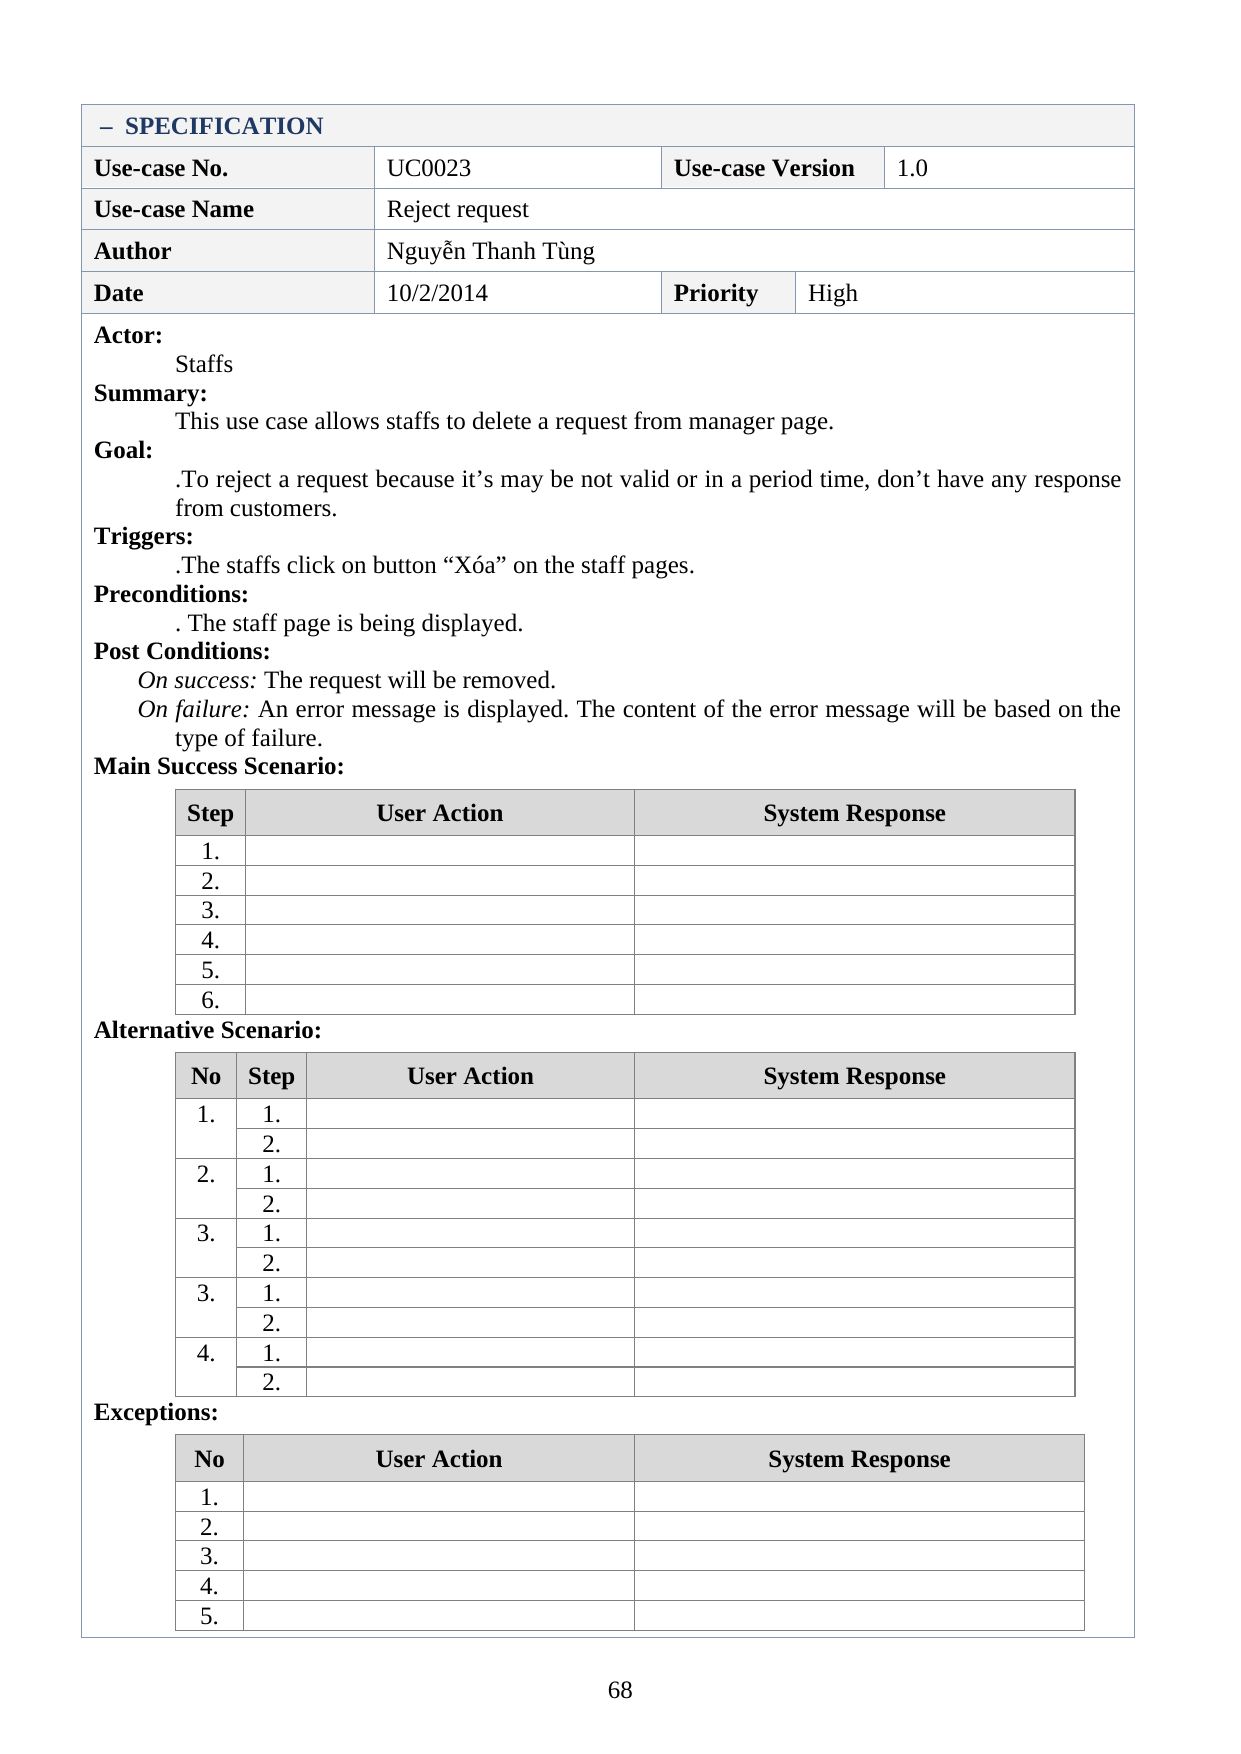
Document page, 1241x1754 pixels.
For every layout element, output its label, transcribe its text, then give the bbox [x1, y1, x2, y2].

table_cell Use-case Name [82, 189, 374, 229]
table_cell Use-case No. [82, 147, 374, 187]
table_cell Use-case Version [662, 147, 884, 187]
table_cell High [796, 272, 1134, 313]
table_cell 10/2/2014 [375, 272, 661, 313]
table_cell Reject request [375, 189, 1134, 229]
table_cell Nguyễn Thanh Tùng [375, 230, 1134, 271]
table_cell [82, 314, 1134, 1637]
table_header – SPECIFICATION [82, 105, 1134, 146]
table_cell UC0023 [375, 147, 661, 187]
table_cell 1.0 [885, 147, 1134, 187]
table_cell Priority [662, 272, 795, 313]
table_cell Date [82, 272, 374, 313]
table_cell Author [82, 230, 374, 271]
